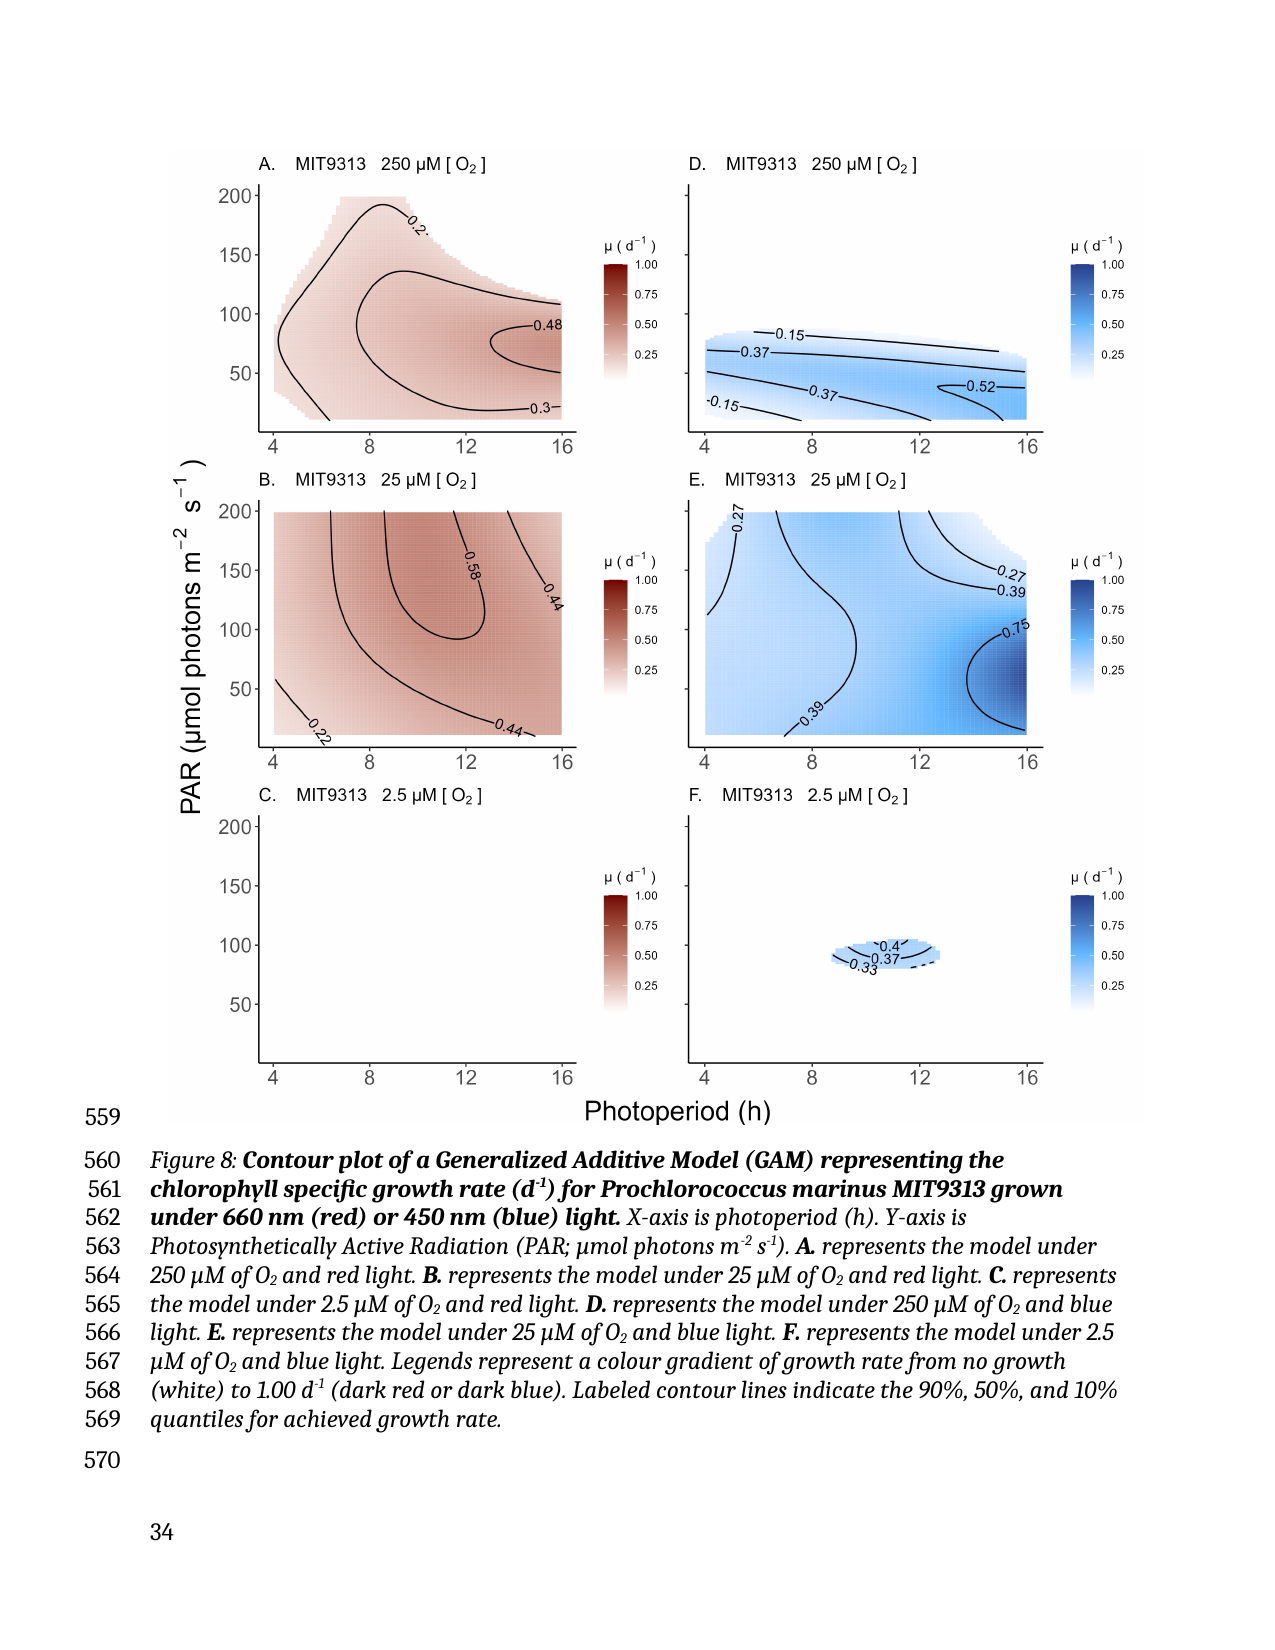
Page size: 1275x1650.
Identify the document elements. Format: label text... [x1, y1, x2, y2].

picture [168, 150, 1144, 1125]
text Figure 8: Contour plot of a Generalized Additive Model (GAM) representing the chlorophyll specific growth rate (d-1) for Prochlorococcus marinus MIT9313 grown under 660 nm (red) or 450 nm (blue) light. X-axis is photoperiod (h). Y-axis is Photosynthetically Active Radiation (PAR; µmol photons m-2 s-1). A. represents the model under 250 µM of O2 and red light. B. represents the model under 25 µM of O2 and red light. C. represents the model under 2.5 µM of O2 and red light. D. represents the model under 250 µM of O2 and blue light. E. represents the model under 25 µM of O2 and blue light. F. represents the model under 2.5 µM of O2 and blue light. Legends represent a colour gradient of growth rate from no growth (white) to 1.00 d-1 (dark red or dark blue). Labeled contour lines indicate the 90%, 50%, and 10% quantiles for achieved growth rate. [150, 1146, 1125, 1433]
